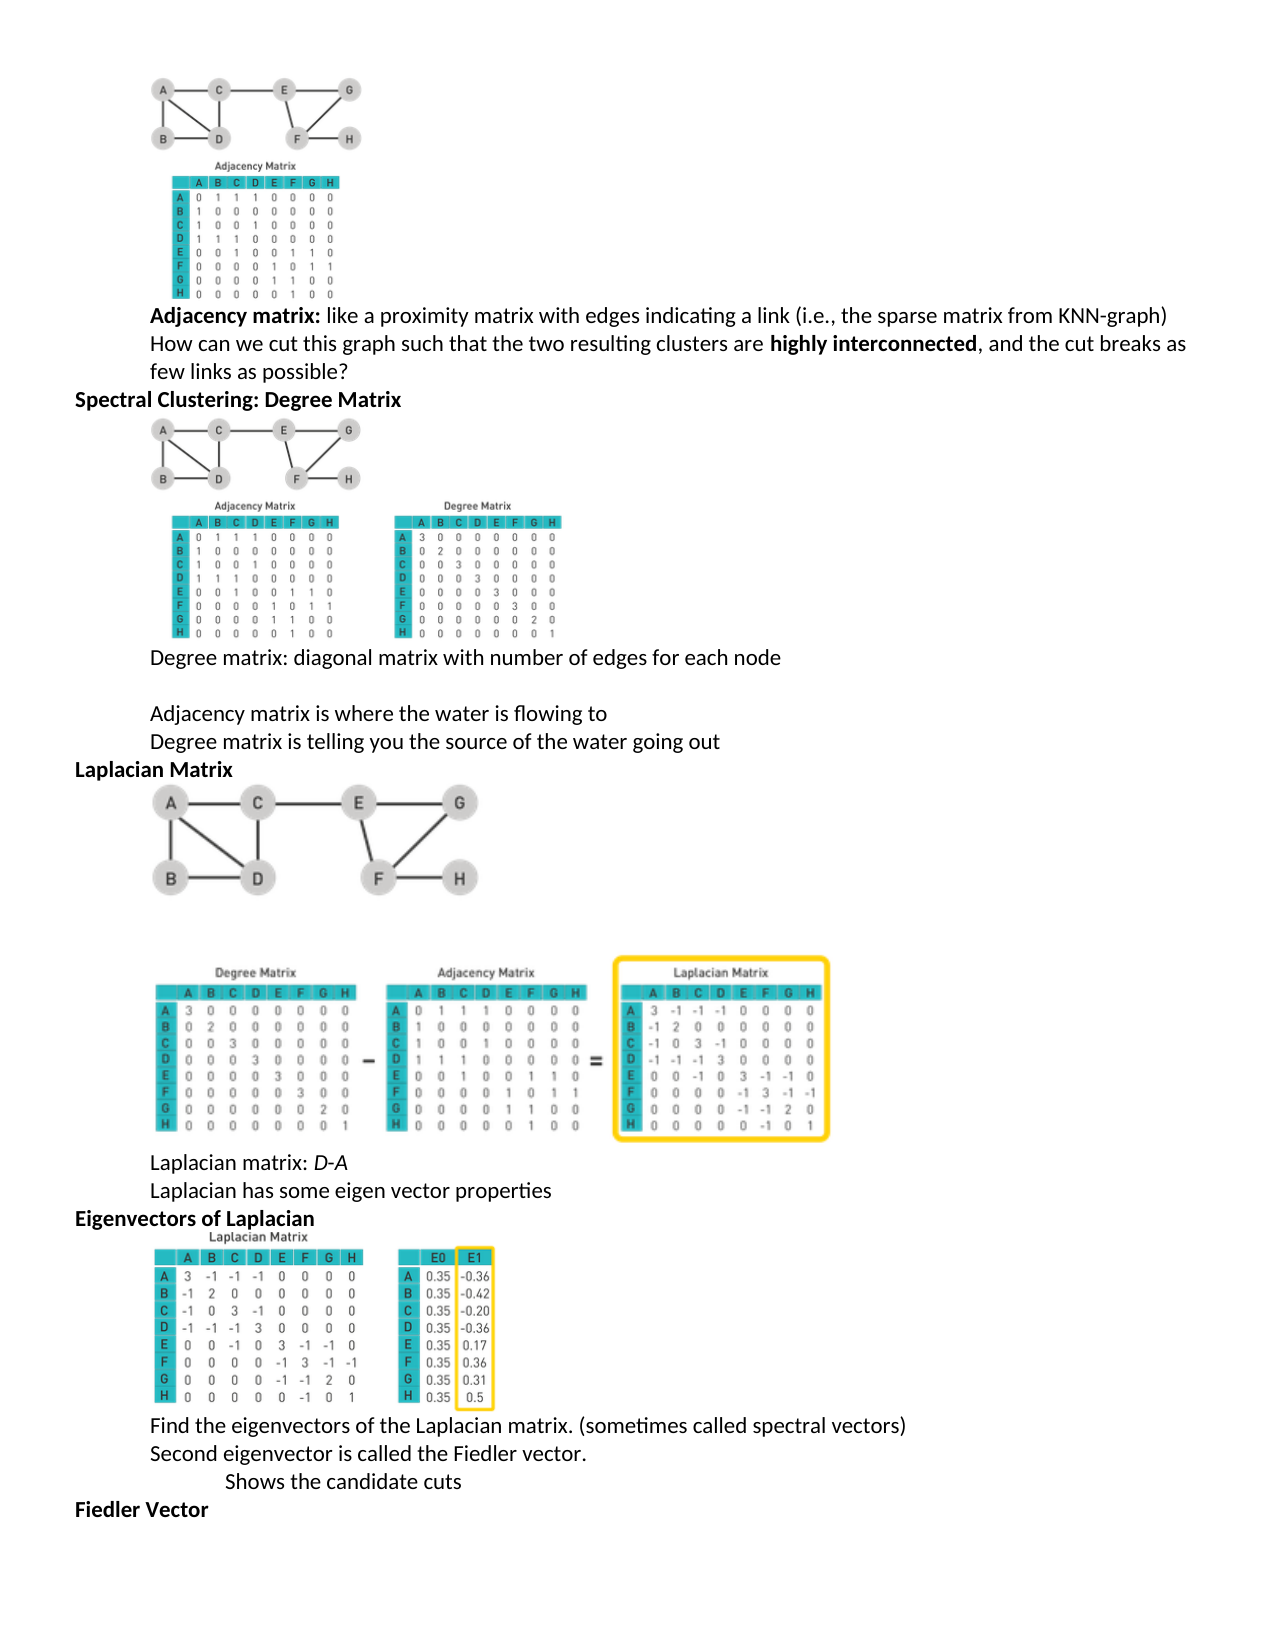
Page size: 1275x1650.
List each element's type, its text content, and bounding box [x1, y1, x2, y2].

text Second eigenvector is called the Fiedler vector. [150, 1439, 1200, 1467]
text Eigenvectors of Laplacian [75, 1204, 1200, 1232]
picture [150, 75, 363, 302]
text Adjacency matrix: like a proximity matrix with edges indicating a link (i.e., the sparse matrix from KNN-graph) [75, 301, 1200, 329]
text How can we cut this graph such that the two resulting clusters are highly interconnected, and the cut breaks as few links as possible? [150, 329, 1200, 386]
text Find the eigenvectors of the Laplacian matrix. (sometimes called spectral vectors) [75, 1411, 1200, 1439]
text Fiedler Vector [75, 1496, 1200, 1523]
text Shows the candidate cuts [150, 1467, 1200, 1496]
picture [150, 413, 564, 643]
text Laplacian has some eigen vector properties [75, 1176, 1200, 1204]
text Degree matrix: diagonal matrix with number of edges for each node [75, 643, 1200, 671]
picture [150, 782, 834, 1149]
text Laplacian Matrix [75, 755, 1200, 783]
picture [150, 1232, 497, 1412]
text Laplacian matrix: D-A [75, 1148, 1200, 1176]
text Spectral Clustering: Degree Matrix [75, 386, 1200, 413]
text Adjacency matrix is where the water is flowing to [75, 699, 1200, 727]
text Degree matrix is telling you the source of the water going out [75, 727, 1200, 755]
